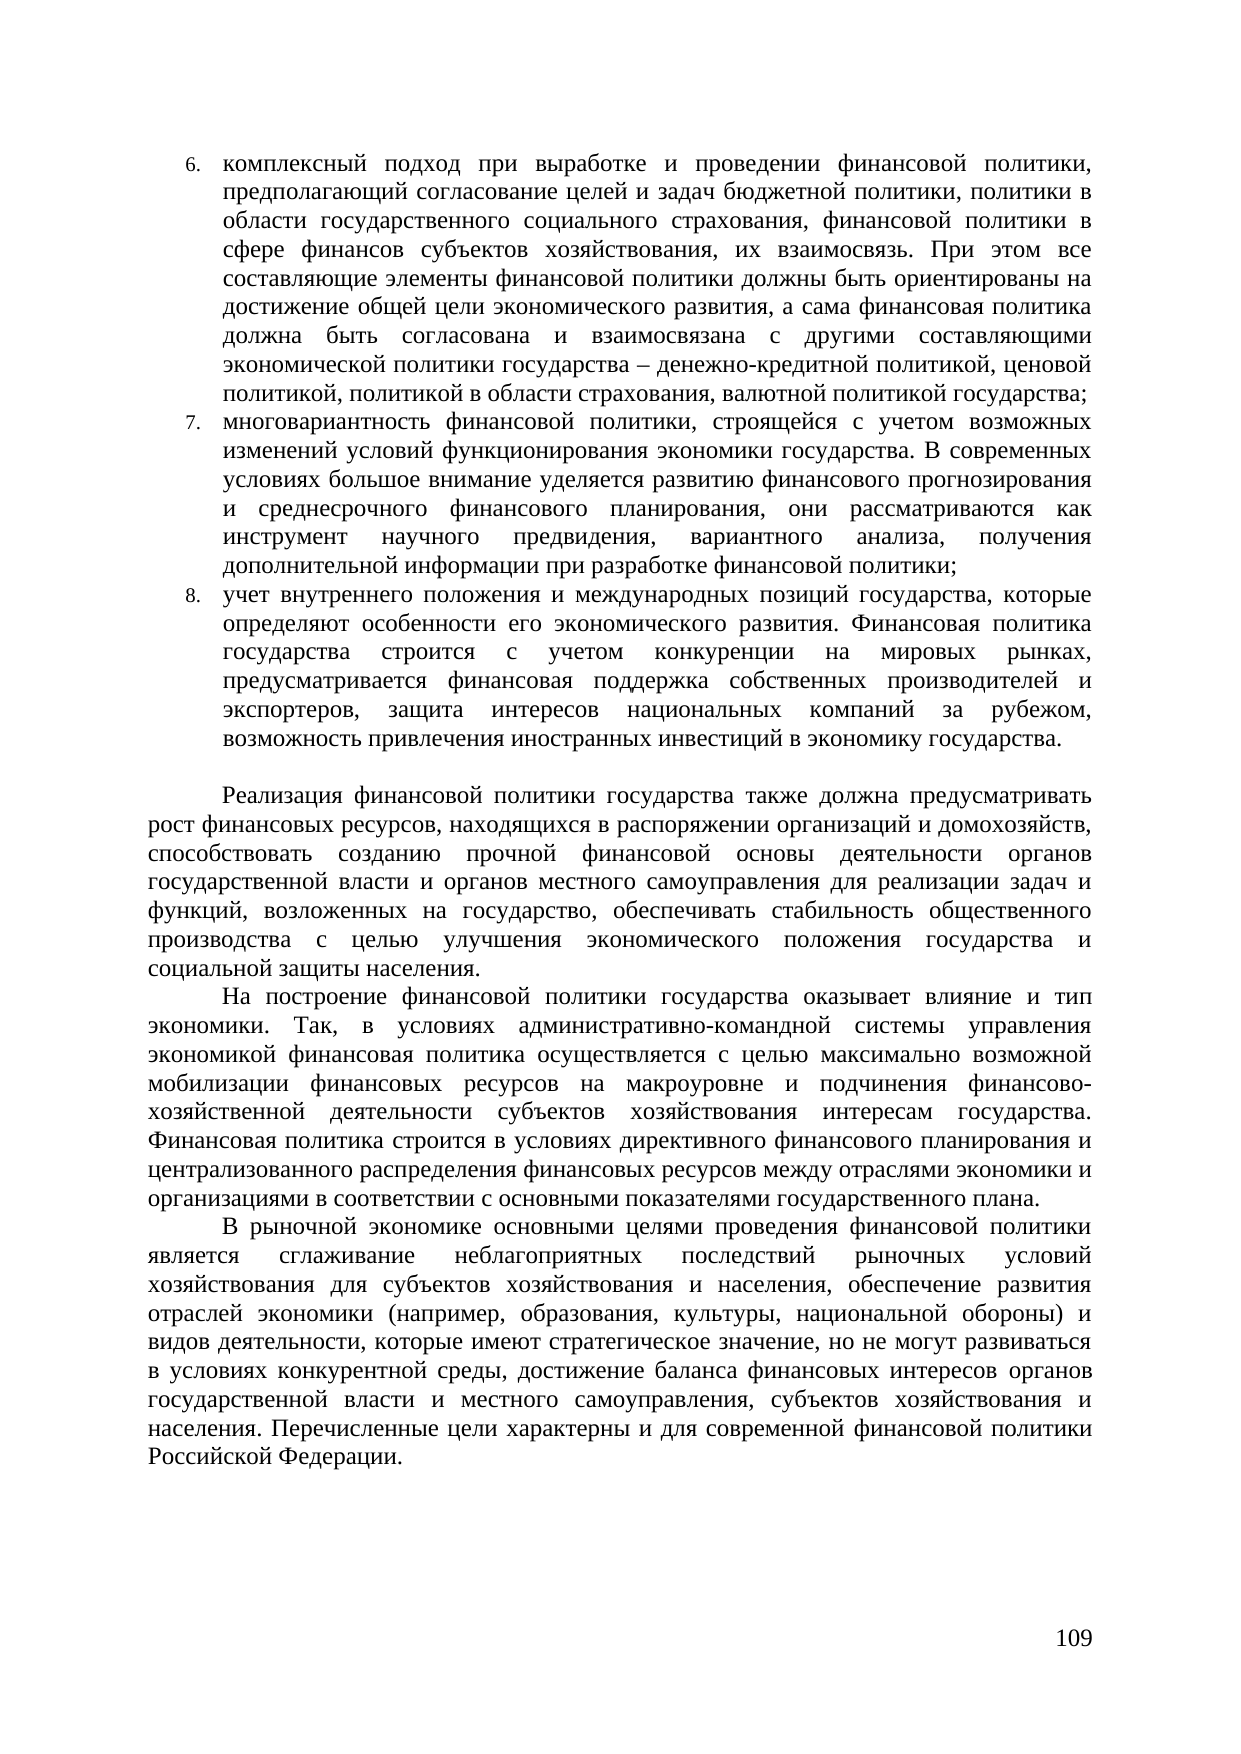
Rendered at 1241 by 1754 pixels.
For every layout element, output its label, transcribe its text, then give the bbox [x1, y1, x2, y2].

list учет внутреннего положения и международных позиций государства, которые определяют особенности его экономического развития. Финансовая политика государства строится с учетом конкуренции на мировых рынках, предусматривается финансовая поддержка собственных производителей и экспортеров, защита интересов национальных компаний за рубежом, возможность привлечения иностранных инвестиций в экономику государства. [185, 579, 1092, 751]
text На построение финансовой политики государства оказывает влияние и тип экономики. Так, в условиях административно-командной системы управления экономикой финансовая политика осуществляется с целью максимально возможной мобилизации финансовых ресурсов на макроуровне и подчинения финансово-хозяйственной деятельности субъектов хозяйствования интересам государства. Финансовая политика строится в условиях директивного финансового планирования и централизованного распределения финансовых ресурсов между отраслями экономики и организациями в соответствии с основными показателями государственного плана. [148, 981, 1092, 1211]
text Реализация финансовой политики государства также должна предусматривать рост финансовых ресурсов, находящихся в распоряжении организаций и домохозяйств, способствовать созданию прочной финансовой основы деятельности органов государственной власти и органов местного самоуправления для реализации задач и функций, возложенных на государство, обеспечивать стабильность общественного производства с целью улучшения экономического положения государства и социальной защиты населения. [148, 780, 1092, 981]
list многовариантность финансовой политики, строящейся с учетом возможных изменений условий функционирования экономики государства. В современных условиях большое внимание уделяется развитию финансового прогнозирования и среднесрочного финансового планирования, они рассматриваются как инструмент научного предвидения, вариантного анализа, получения дополнительной информации при разработке финансовой политики; [185, 406, 1092, 579]
list комплексный подход при выработке и проведении финансовой политики, предполагающий согласование целей и задач бюджетной политики, политики в области государственного социального страхования, финансовой политики в сфере финансов субъектов хозяйствования, их взаимосвязь. При этом все составляющие элементы финансовой политики должны быть ориентированы на достижение общей цели экономического развития, а сама финансовая политика должна быть согласована и взаимосвязана с другими составляющими экономической политики государства – денежно-кредитной политикой, ценовой политикой, политикой в области страхования, валютной политикой государства; [185, 148, 1092, 406]
text В рыночной экономике основными целями проведения финансовой политики является сглаживание неблагоприятных последствий рыночных условий хозяйствования для субъектов хозяйствования и населения, обеспечение развития отраслей экономики (например, образования, культуры, национальной обороны) и видов деятельности, которые имеют стратегическое значение, но не могут развиваться в условиях конкурентной среды, достижение баланса финансовых интересов органов государственной власти и местного самоуправления, субъектов хозяйствования и населения. Перечисленные цели характерны и для современной финансовой политики Российской Федерации. [148, 1211, 1092, 1470]
